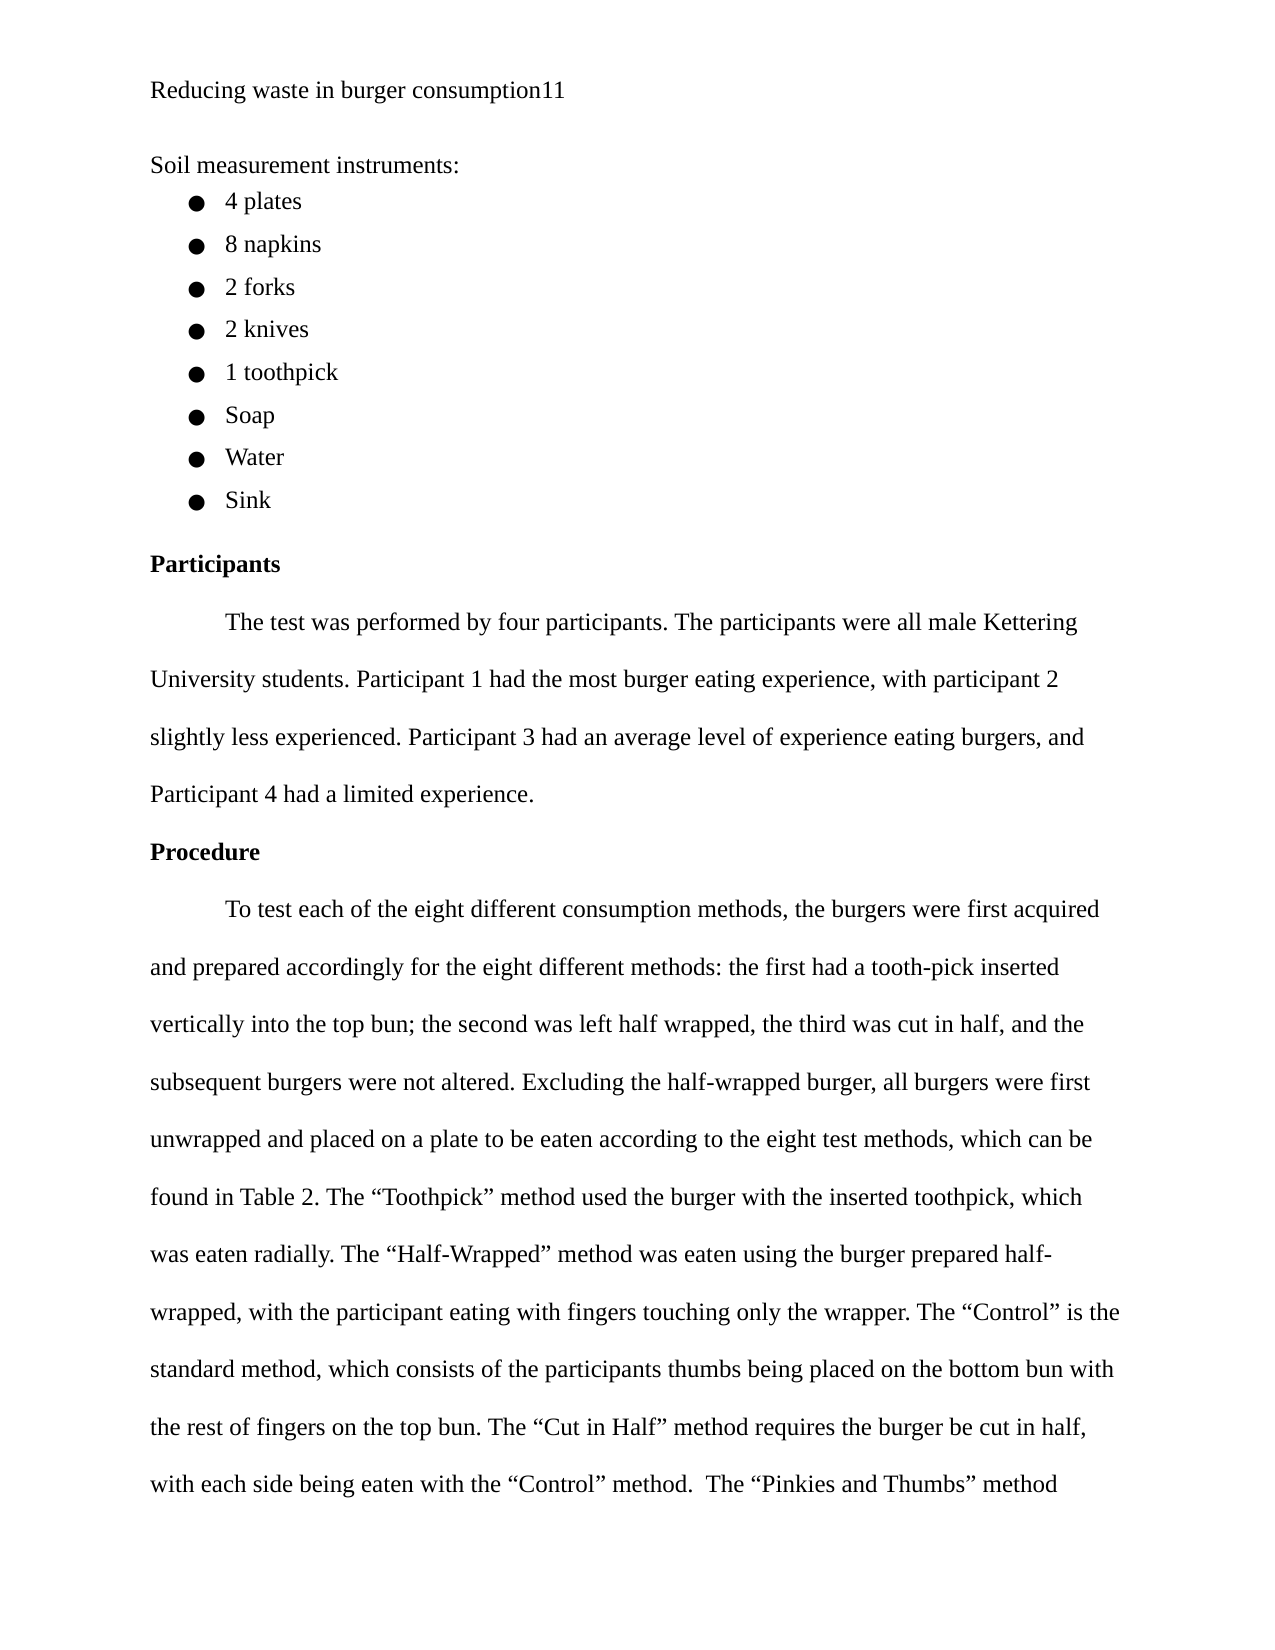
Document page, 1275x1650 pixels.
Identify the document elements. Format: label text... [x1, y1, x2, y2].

list Sink [187, 478, 1125, 520]
subtitle Procedure [150, 837, 1125, 865]
list Soap [187, 392, 1125, 435]
list 2 forks [187, 264, 1125, 307]
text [150, 894, 1125, 1498]
list Water [187, 435, 1125, 478]
list 2 knives [187, 307, 1125, 349]
list 8 napkins [187, 221, 1125, 264]
list 1 toothpick [187, 349, 1125, 392]
text Soil measurement instruments: [150, 150, 1125, 179]
text The test was performed by four participants. The participants were all male Kettering University students. Participant 1 had the most burger eating experience, with participant 2 slightly less experienced. Participant 3 had an average level of experience eating burgers, and Participant 4 had a limited experience. [150, 607, 1125, 808]
list 4 plates [187, 179, 1125, 221]
subtitle Participants [150, 549, 1125, 578]
